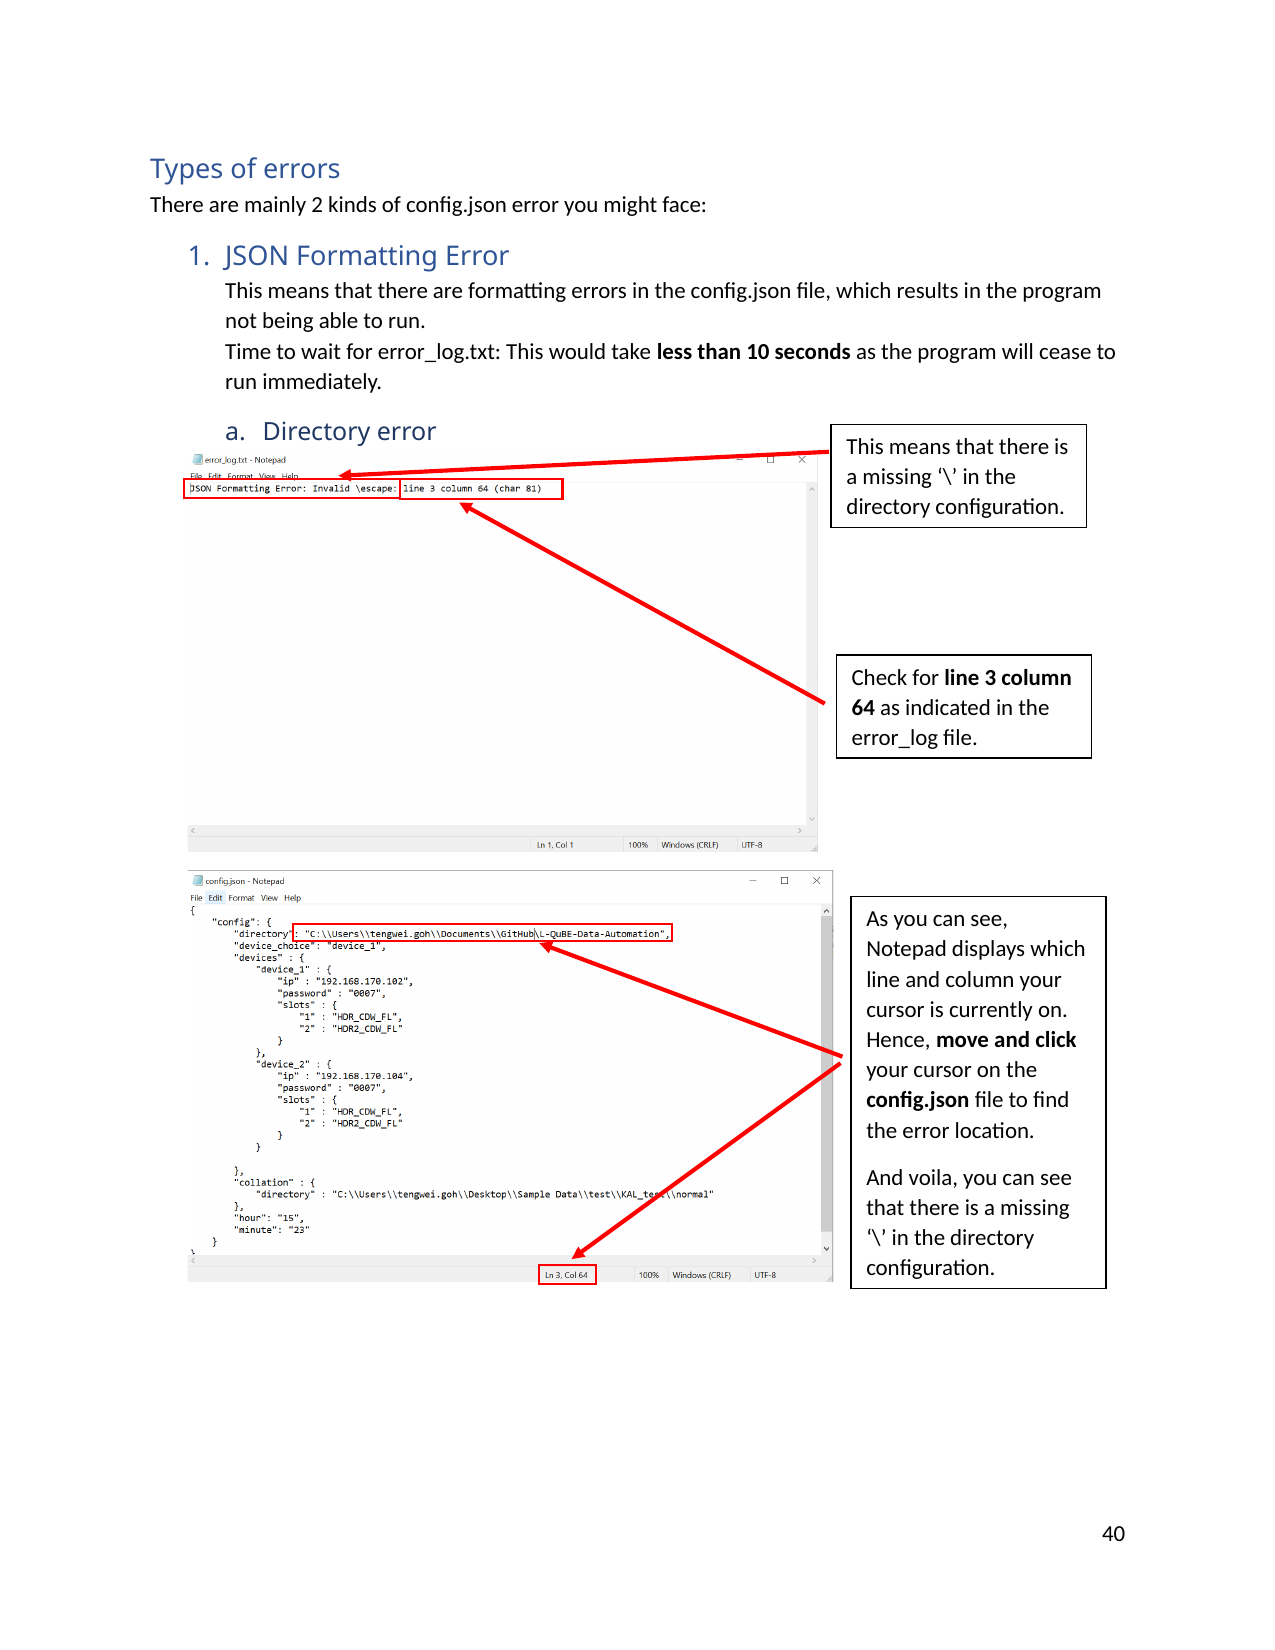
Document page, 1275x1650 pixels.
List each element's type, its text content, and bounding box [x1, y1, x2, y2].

picture [187, 870, 834, 1282]
picture [401, 480, 561, 498]
subtitle Types of errors [150, 150, 1125, 187]
picture [187, 455, 818, 852]
picture [294, 925, 671, 940]
picture [187, 480, 399, 497]
text There are mainly 2 kinds of config.json error you might face: [150, 190, 1125, 218]
subtitle Directory error [225, 414, 1125, 448]
list This means that there are formatting errors in the config.json file, which results in the program not being able to run. [225, 276, 1125, 335]
picture [187, 450, 802, 478]
list Time to wait for error_log.txt: This would take less than 10 seconds as the program will cease to run immediately. [225, 337, 1125, 395]
subtitle JSON Formatting Error [187, 237, 1125, 273]
picture [540, 1266, 595, 1282]
